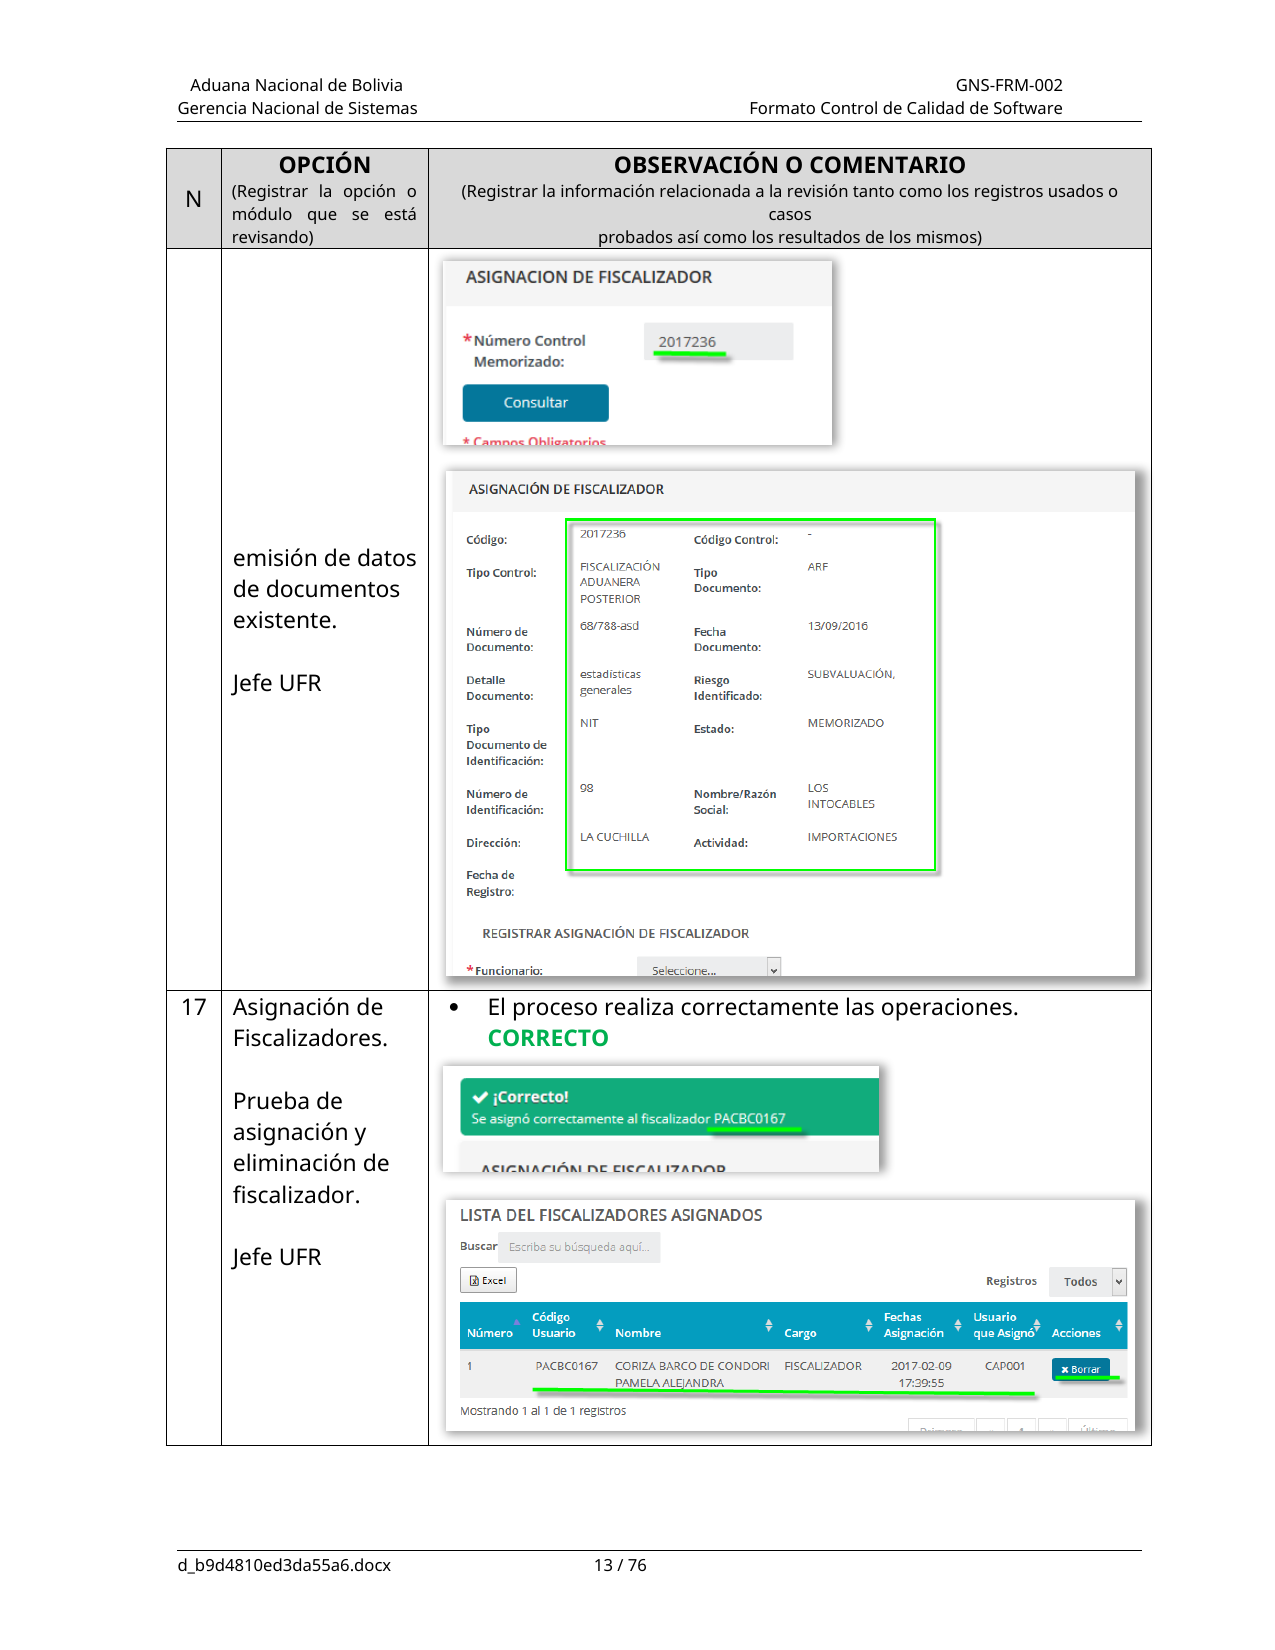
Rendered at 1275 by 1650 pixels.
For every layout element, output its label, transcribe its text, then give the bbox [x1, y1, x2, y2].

picture [443, 1066, 879, 1172]
table_cell El proceso realiza correctamente las operaciones. CORRECTO [429, 991, 1151, 1445]
table_cell [167, 249, 221, 990]
table_header OBSERVACIÓN O COMENTARIO (Registrar la información relacionada a la revisión tanto como los registros usados o casos probados así como los resultados de los mismos) [429, 149, 1151, 248]
picture [443, 261, 832, 445]
table_cell Asignación de Fiscalizadores. Prueba de consulta y emisión de datos de documentos existente. Jefe UFR [222, 249, 428, 990]
table_header N [167, 149, 221, 248]
table_cell [167, 991, 221, 1445]
picture [446, 1200, 1135, 1431]
picture [446, 471, 1135, 976]
table_cell Asignación de Fiscalizadores. Prueba de asignación y eliminación de fiscalizador. Jefe UFR [222, 991, 428, 1445]
table_header OPCIÓN (Registrar la opción o módulo que se está revisando) [222, 149, 428, 248]
table_cell El proceso obtiene y emite correctamente los datos. CORRECTO [429, 249, 1151, 990]
